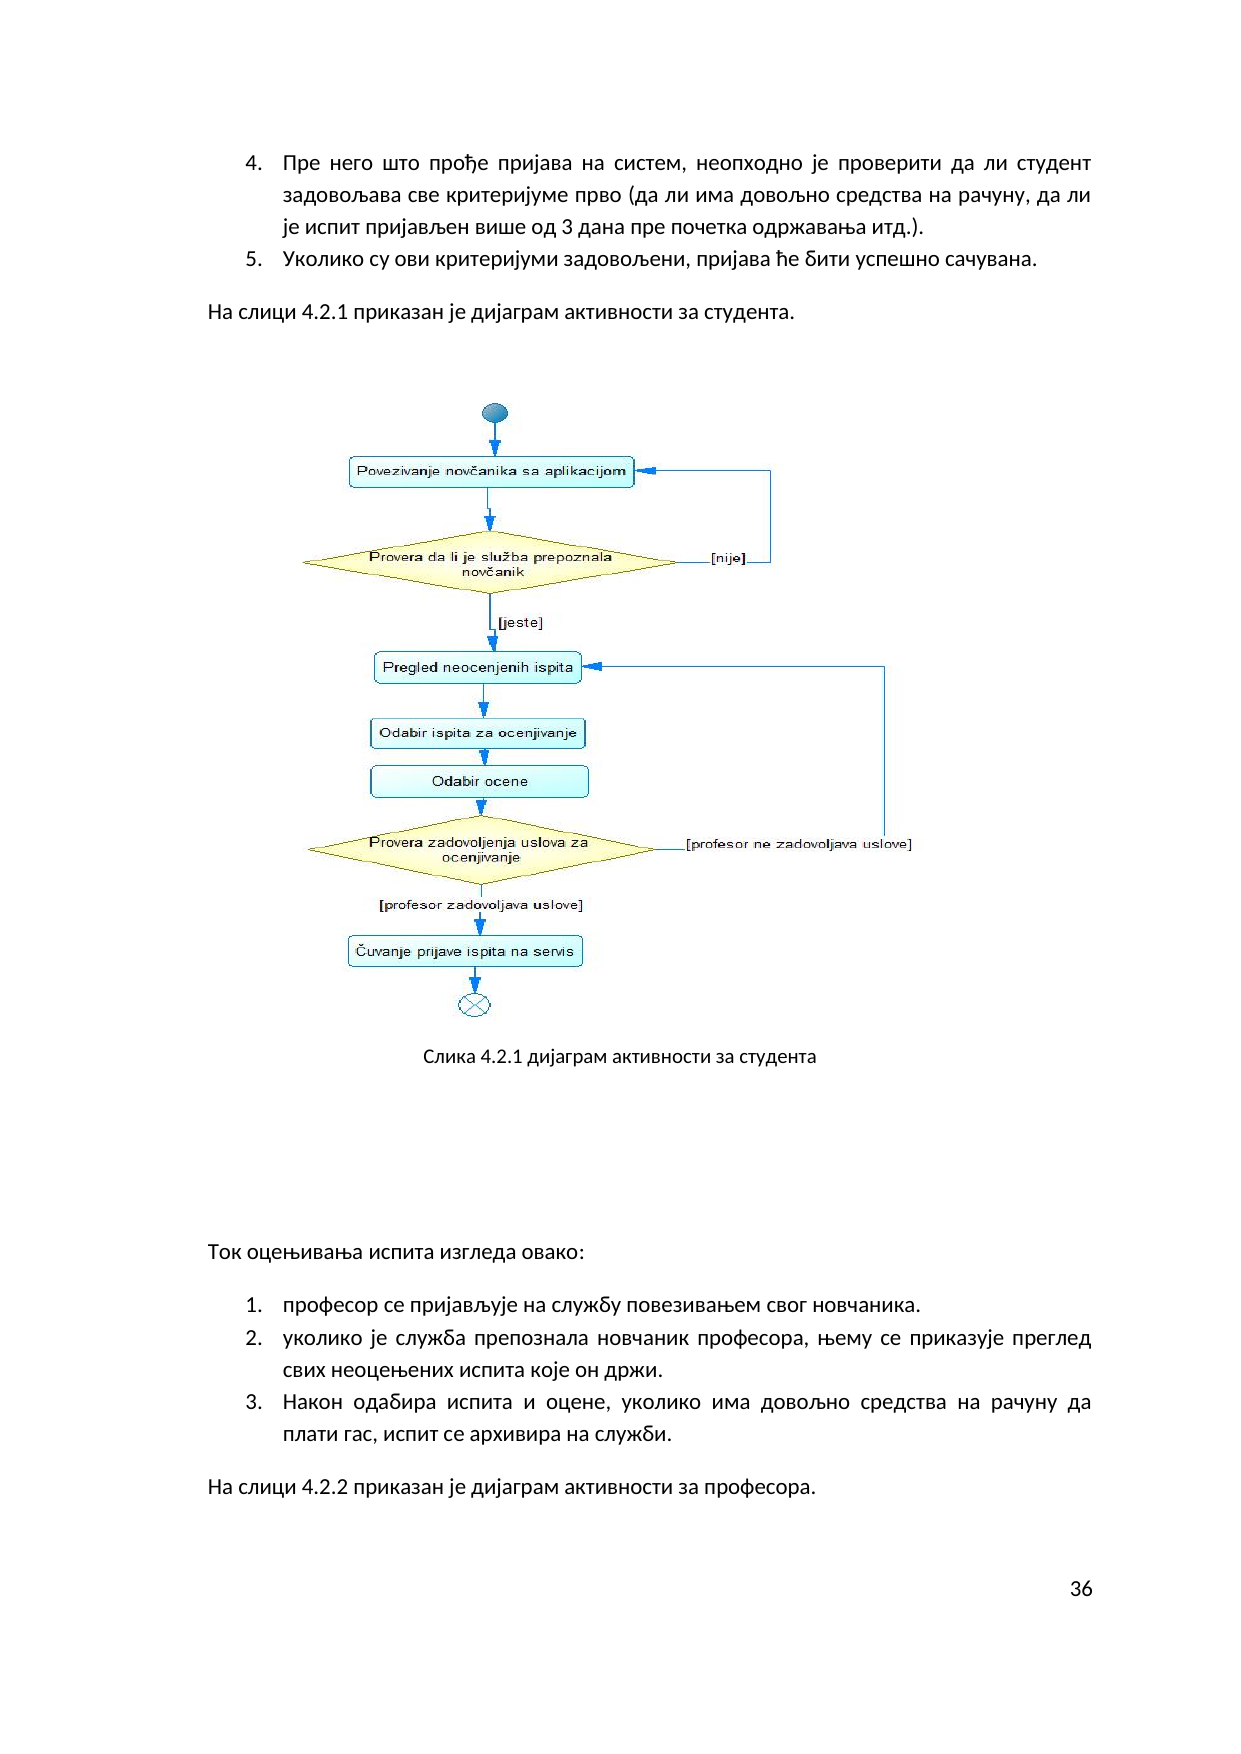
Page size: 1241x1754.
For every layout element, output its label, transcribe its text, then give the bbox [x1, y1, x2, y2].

text На слици 4.2.2 приказан је дијаграм активности за професора. [148, 1472, 1093, 1500]
picture [302, 403, 938, 1019]
list уколико је служба препознала новчаник професора, њему се приказује преглед свих неоцењених испита које он држи. [245, 1323, 1093, 1383]
text Слика 4.2.1 дијаграм активности за студента [148, 1043, 1093, 1069]
text На слици 4.2.1 приказан је дијаграм активности за студента. [148, 297, 1093, 325]
list Пре него што прође пријава на систем, неопходно је проверити да ли студент задовољава све критеријуме прво (да ли има довољно средства на рачуну, да ли је испит пријављен више од 3 дана пре почетка одржавања итд.). [245, 148, 1093, 240]
list Уколико су ови критеријуми задовољени, пријава ће бити успешно сачувана. [245, 244, 1093, 272]
text Ток оцењивања испита изгледа овако: [148, 1237, 1093, 1266]
list Након одабира испита и оцене, уколико има довољно средства на рачуну да плати гас, испит се архивира на служби. [245, 1387, 1093, 1447]
list професор се пријављује на службу повезивањем свог новчаника. [245, 1291, 1093, 1318]
